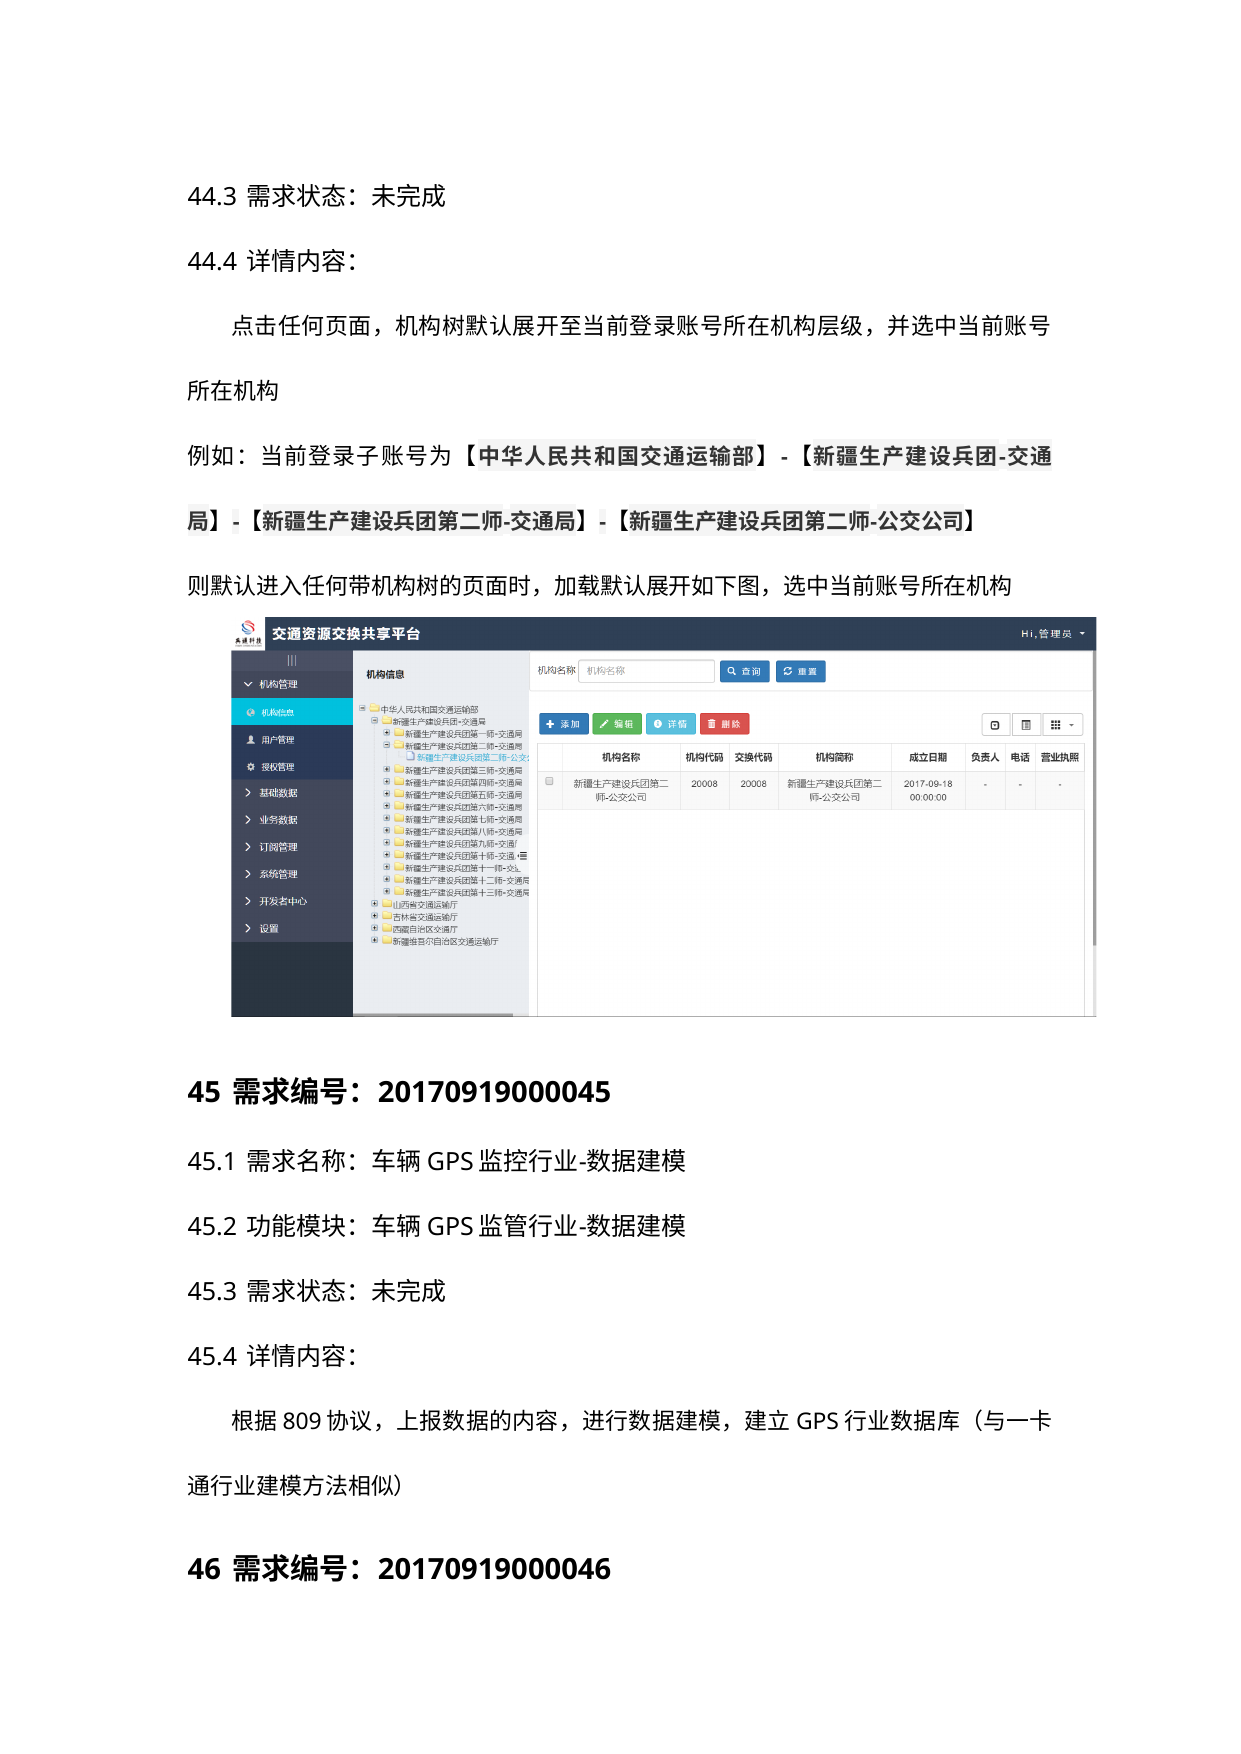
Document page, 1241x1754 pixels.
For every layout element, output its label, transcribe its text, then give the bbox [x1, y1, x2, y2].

picture [231, 617, 1097, 1017]
list 需求状态：未完成 [187, 162, 1053, 227]
list 详情内容： [187, 1322, 1053, 1387]
text 点击任何页面，机构树默认展开至当前登录账号所在机构层级，并选中当前账号所在机构 [187, 292, 1053, 422]
list 详情内容： [187, 227, 1053, 292]
list 功能模块：车辆GPS监管行业-数据建模 [187, 1192, 1053, 1257]
text 则默认进入任何带机构树的页面时，加载默认展开如下图，选中当前账号所在机构 [187, 552, 1053, 617]
list 需求状态：未完成 [187, 1257, 1053, 1322]
text 例如：当前登录子账号为【中华人民共和国交通运输部】-【新疆生产建设兵团-交通局】-【新疆生产建设兵团第二师-交通局】-【新疆生产建设兵团第二师-公交公司】 [187, 422, 1053, 552]
list 需求名称：车辆GPS监控行业-数据建模 [187, 1127, 1053, 1192]
text 根据809协议，上报数据的内容，进行数据建模，建立GPS行业数据库（与一卡通行业建模方法相似） [187, 1387, 1053, 1517]
list 需求编号：20170919000046 [187, 1529, 1053, 1592]
list 需求编号：20170919000045 [187, 1052, 1053, 1114]
